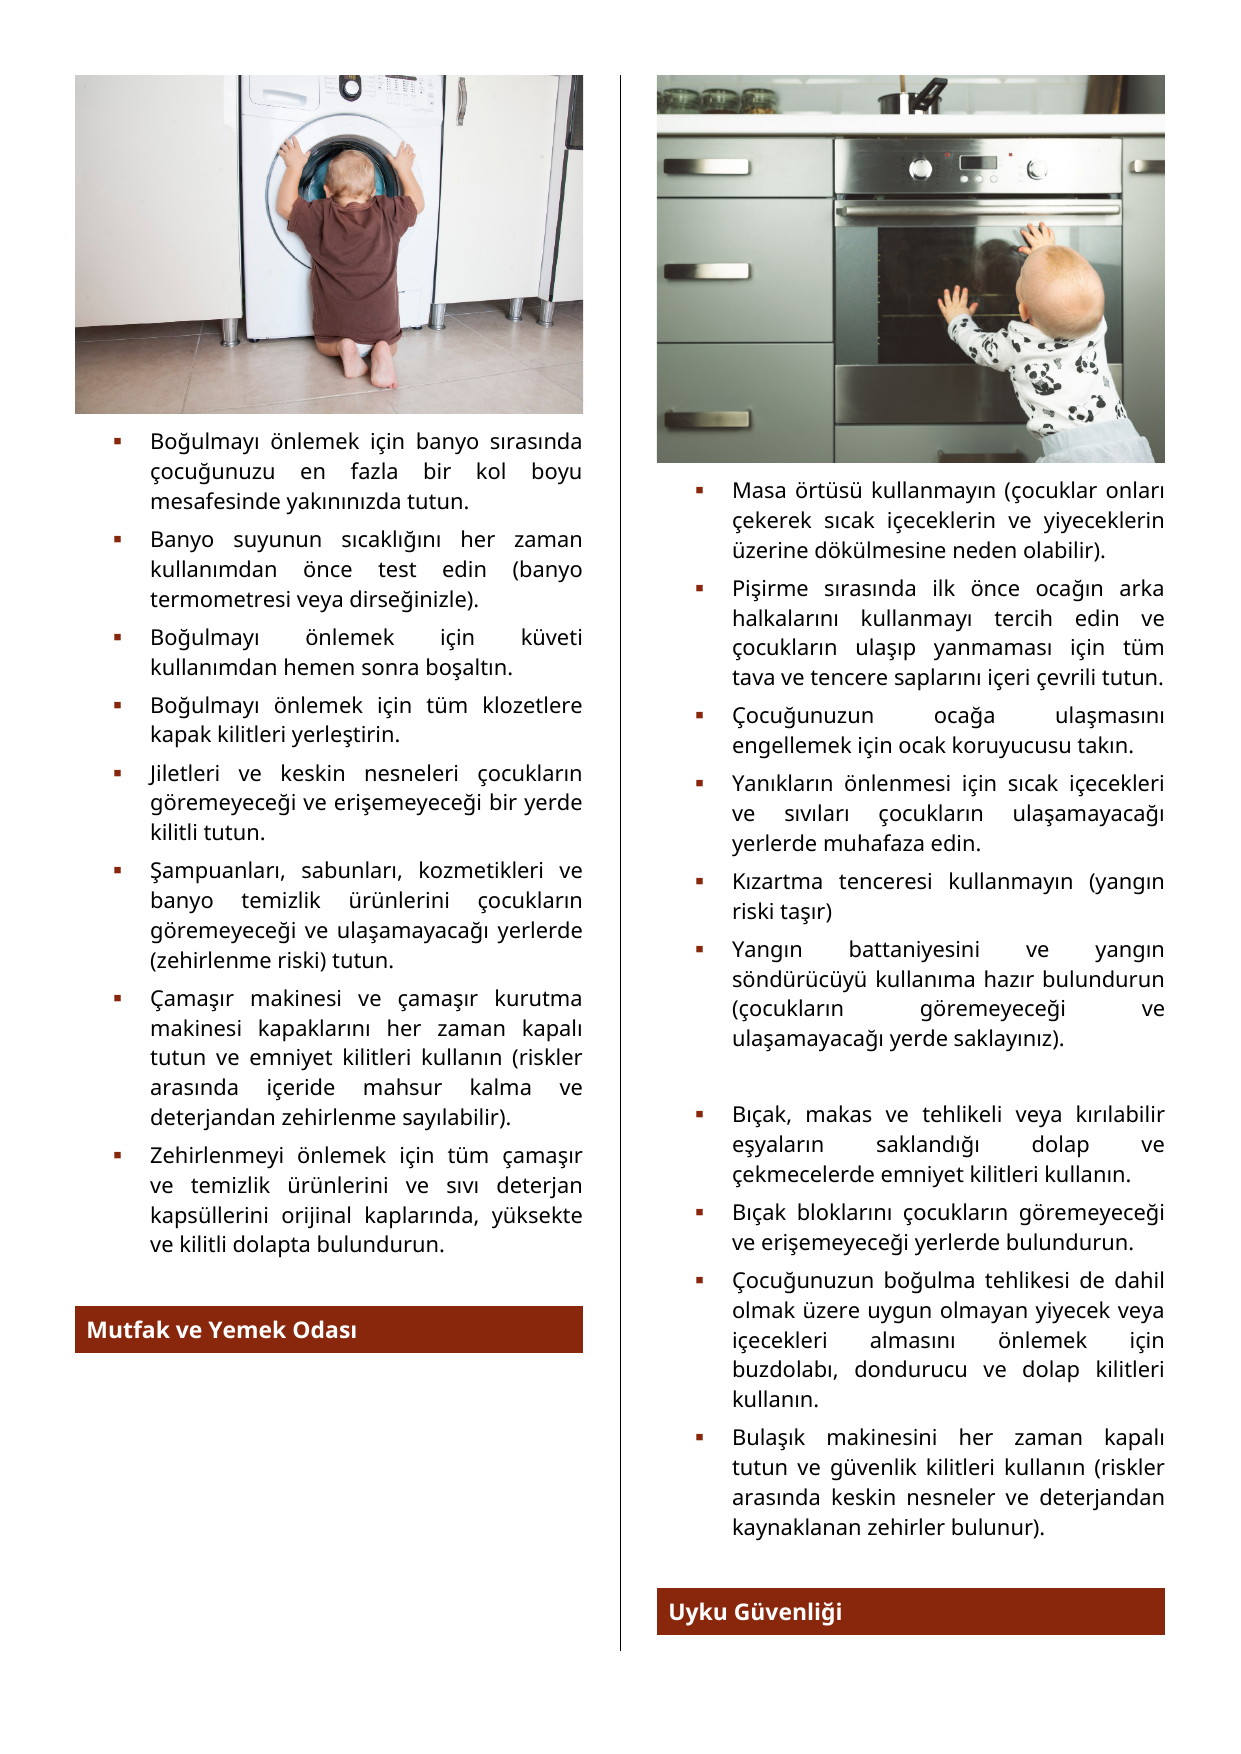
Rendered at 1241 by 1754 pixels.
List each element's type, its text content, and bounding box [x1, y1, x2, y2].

list Jiletleri ve keskin nesneleri çocukların göremeyeceği ve erişemeyeceği bir yerde kilitli tutun. [112, 757, 583, 847]
list Boğulmayı önlemek için tüm klozetlere kapak kilitleri yerleştirin. [112, 689, 583, 749]
list Boğulmayı önlemek için banyo sırasında çocuğunuzu en fazla bir kol boyu mesafesinde yakınınızda tutun. [112, 426, 583, 516]
list Şampuanları, sabunları, kozmetikleri ve banyo temizlik ürünlerini çocukların göremeyeceği ve ulaşamayacağı yerlerde (zehirlenme riski) tutun. [112, 855, 583, 974]
table_header Uyku Güvenliği [657, 1588, 1165, 1635]
list Zehirlenmeyi önlemek için tüm çamaşır ve temizlik ürünlerini ve sıvı deterjan kapsüllerini orijinal kaplarında, yüksekte ve kilitli dolapta bulundurun. [112, 1140, 583, 1259]
list Bıçak, makas ve tehlikeli veya kırılabilir eşyaların saklandığı dolap ve çekmecelerde emniyet kilitleri kullanın. [694, 1099, 1165, 1189]
list Boğulmayı önlemek için küveti kullanımdan hemen sonra boşaltın. [112, 622, 583, 681]
list Yangın battaniyesini ve yangın söndürücüyü kullanıma hazır bulundurun (çocukların göremeyeceği ve ulaşamayacağı yerde saklayınız). [694, 934, 1165, 1053]
list Çocuğunuzun ocağa ulaşmasını engellemek için ocak koruyucusu takın. [694, 700, 1165, 760]
table_header Mutfak ve Yemek Odası [75, 1306, 583, 1353]
list Masa örtüsü kullanmayın (çocuklar onları çekerek sıcak içeceklerin ve yiyeceklerin üzerine dökülmesine neden olabilir). [694, 475, 1165, 564]
picture [75, 75, 584, 414]
list Bulaşık makinesini her zaman kapalı tutun ve güvenlik kilitleri kullanın (riskler arasında keskin nesneler ve deterjandan kaynaklanan zehirler bulunur). [694, 1422, 1165, 1542]
list Çamaşır makinesi ve çamaşır kurutma makinesi kapaklarını her zaman kapalı tutun ve emniyet kilitleri kullanın (riskler arasında içeride mahsur kalma ve deterjandan zehirlenme sayılabilir). [112, 983, 583, 1132]
list Çocuğunuzun boğulma tehlikesi de dahil olmak üzere uygun olmayan yiyecek veya içecekleri almasını önlemek için buzdolabı, dondurucu ve dolap kilitleri kullanın. [694, 1265, 1165, 1414]
list Yanıkların önlenmesi için sıcak içecekleri ve sıvıları çocukların ulaşamayacağı yerlerde muhafaza edin. [694, 768, 1165, 858]
list Bıçak bloklarını çocukların göremeyeceği ve erişemeyeceği yerlerde bulundurun. [694, 1197, 1165, 1257]
list Kızartma tenceresi kullanmayın (yangın riski taşır) [694, 866, 1165, 926]
picture [656, 75, 1165, 463]
list Banyo suyunun sıcaklığını her zaman kullanımdan önce test edin (banyo termometresi veya dirseğinizle). [112, 524, 583, 613]
list Pişirme sırasında ilk önce ocağın arka halkalarını kullanmayı tercih edin ve çocukların ulaşıp yanmaması için tüm tava ve tencere saplarını içeri çevrili tutun. [694, 573, 1165, 692]
